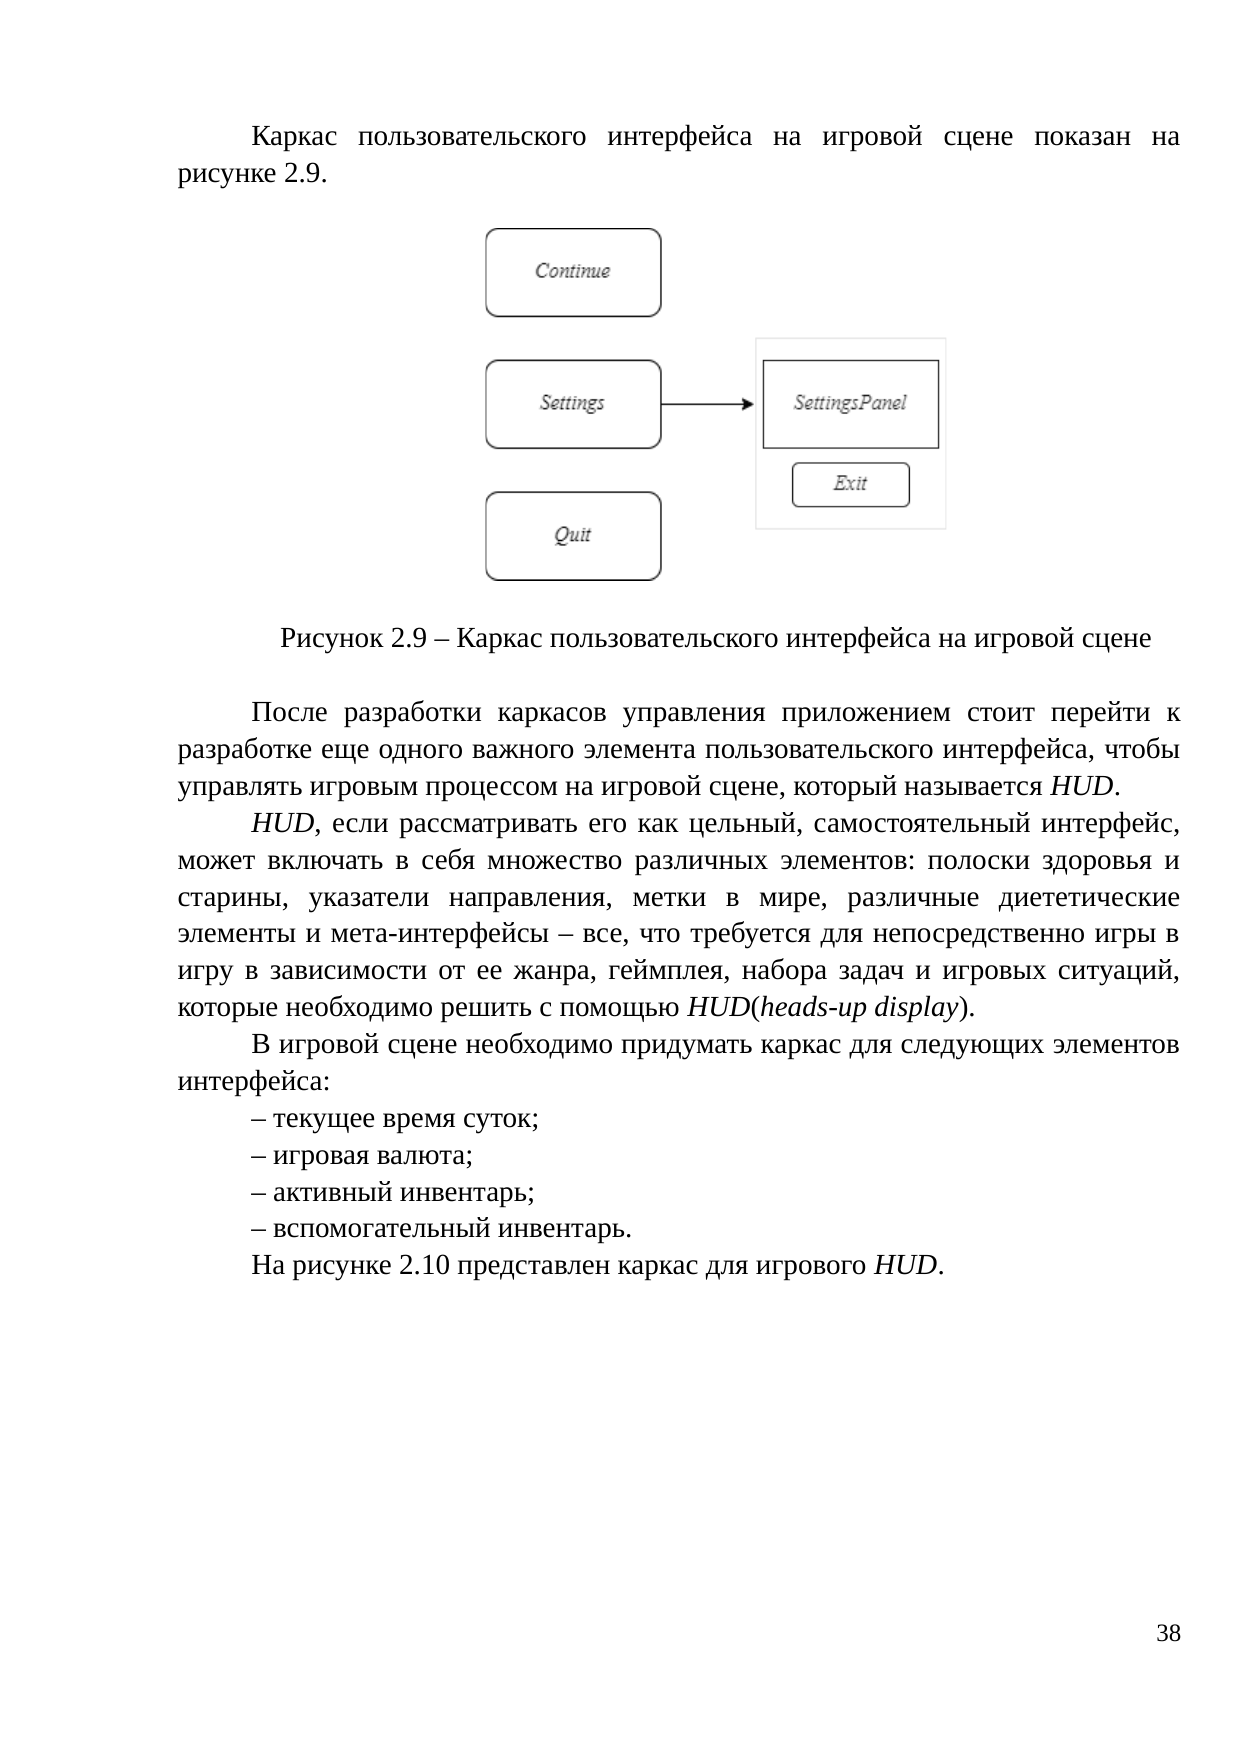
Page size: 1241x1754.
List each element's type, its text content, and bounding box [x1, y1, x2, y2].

text Рисунок 2.9 – Каркас пользовательского интерфейса на игровой сцене [177, 621, 1181, 654]
text На рисунке 2.10 представлен каркас для игрового HUD. [177, 1247, 1181, 1281]
text После разработки каркасов управления приложением стоит перейти к разработке еще одного важного элемента пользовательского интерфейса, чтобы управлять игровым процессом на игровой сцене, который называется HUD. [177, 694, 1181, 802]
text Каркас пользовательского интерфейса на игровой сцене показан на рисунке 2.9. [177, 118, 1181, 188]
text – текущее время суток; [177, 1100, 1181, 1133]
text – игровая валюта; [177, 1137, 1181, 1170]
text HUD, если рассматривать его как цельный, самостоятельный интерфейс, может включать в себя множество различных элементов: полоски здоровья и старины, указатели направления, метки в мире, различные диететические элементы и мета-интерфейсы – все, что требуется для непосредственно игры в игру в зависимости от ее жанра, геймплея, набора задач и игровых ситуаций, которые необходимо решить с помощью HUD(heads-up display). [177, 805, 1181, 1023]
text – вспомогательный инвентарь. [177, 1211, 1181, 1244]
text – активный инвентарь; [177, 1174, 1181, 1207]
text В игровой сцене необходимо придумать каркас для следующих элементов интерфейса: [177, 1026, 1181, 1097]
picture [485, 228, 947, 581]
